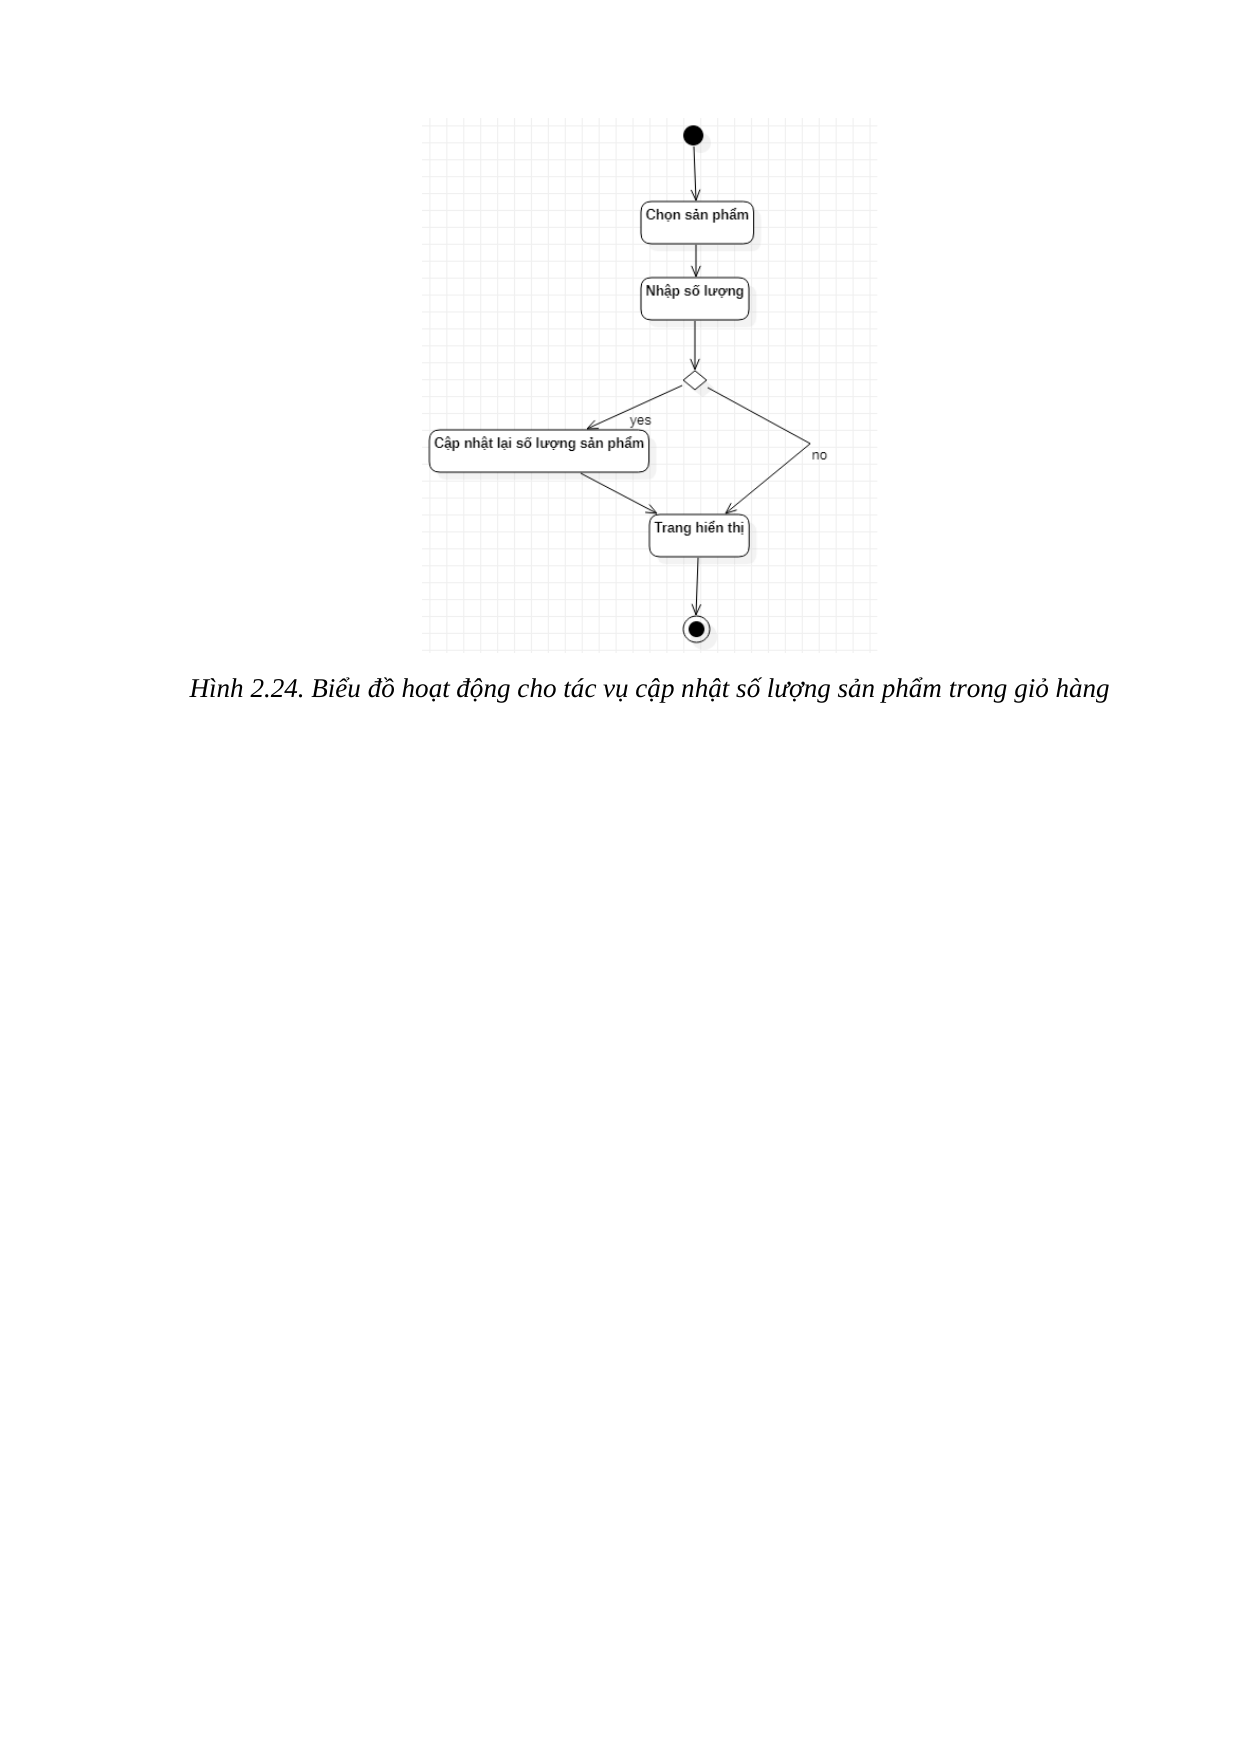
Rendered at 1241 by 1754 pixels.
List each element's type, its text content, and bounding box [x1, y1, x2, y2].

picture [422, 118, 878, 653]
